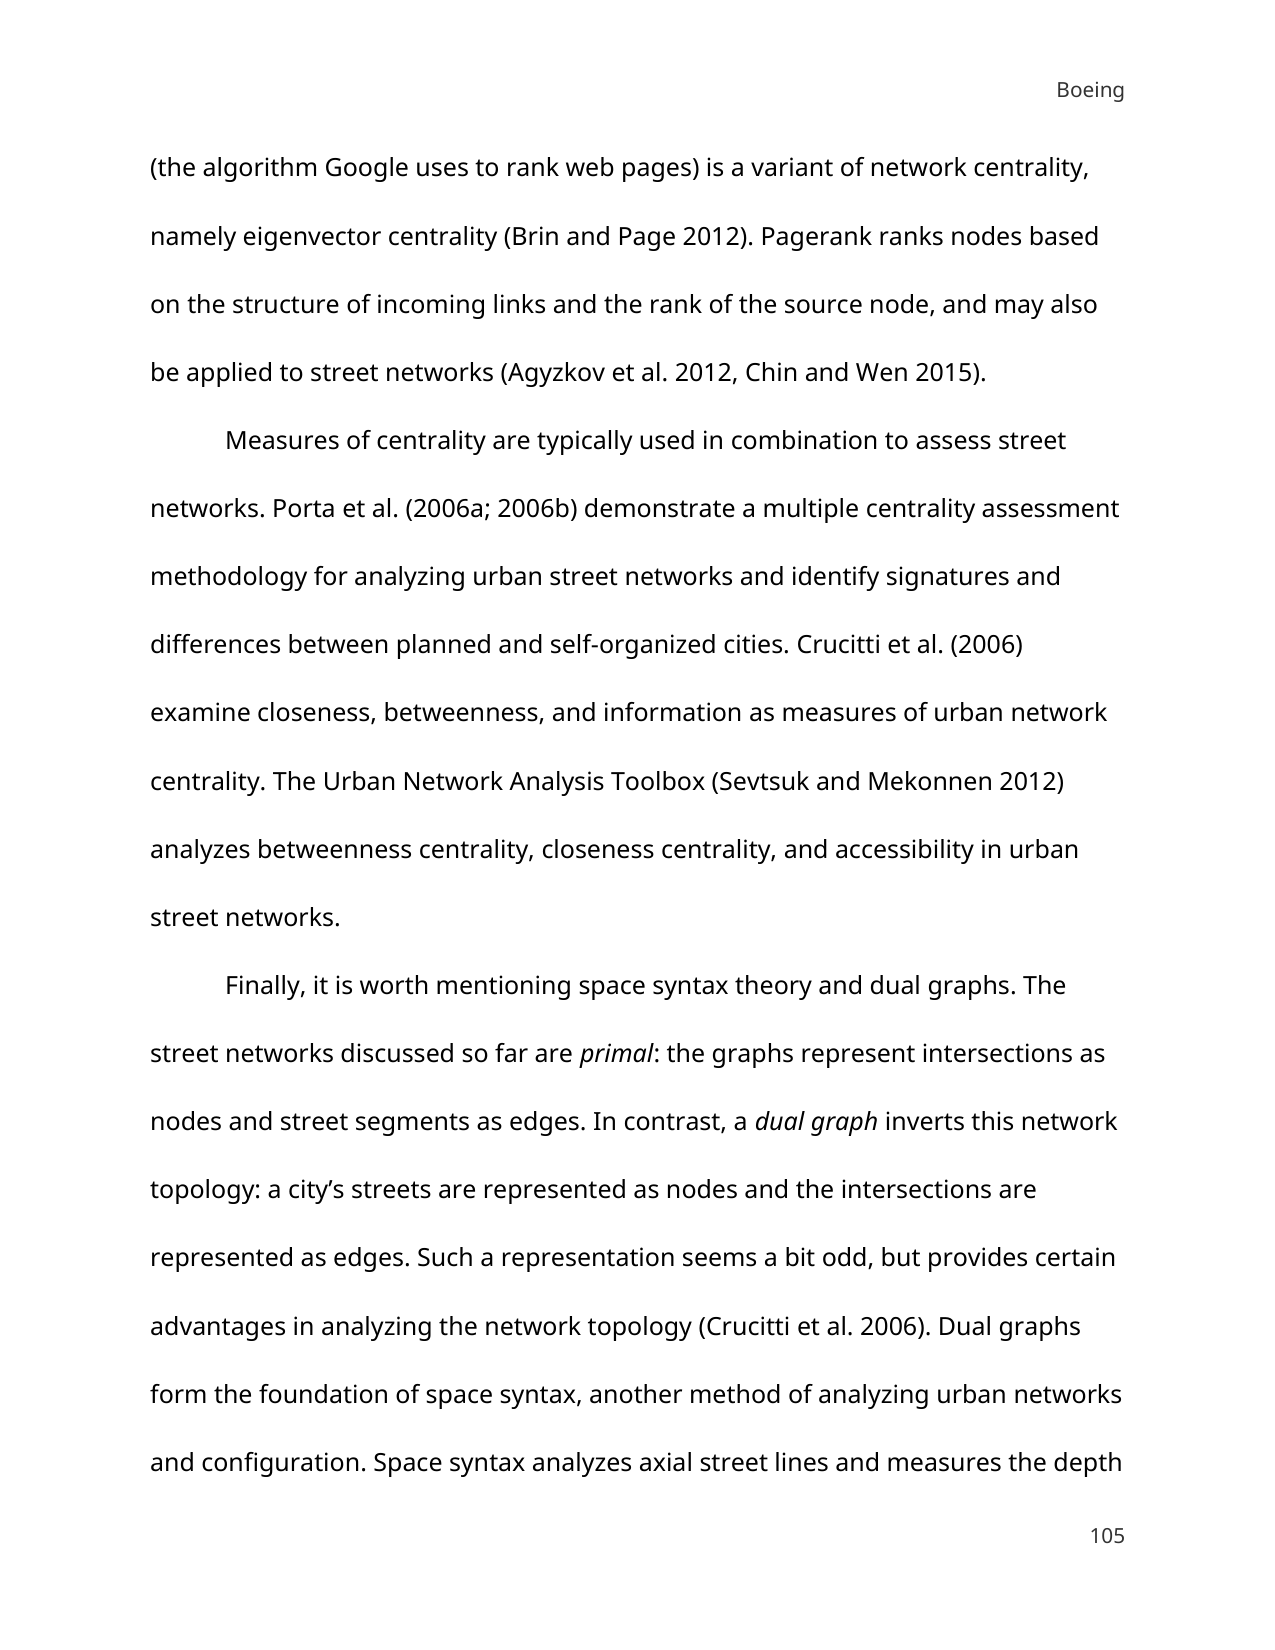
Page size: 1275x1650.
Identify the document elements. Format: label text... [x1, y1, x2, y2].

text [150, 967, 1125, 1478]
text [150, 150, 1125, 388]
text Measures of centrality are typically used in combination to assess street networks. Porta et al. (2006a; 2006b) demonstrate a multiple centrality assessment methodology for analyzing urban street networks and identify signatures and differences between planned and self-organized cities. Crucitti et al. (2006) examine closeness, betweenness, and information as measures of urban network centrality. The Urban Network Analysis Toolbox (Sevtsuk and Mekonnen 2012) analyzes betweenness centrality, closeness centrality, and accessibility in urban street networks. [150, 422, 1125, 933]
